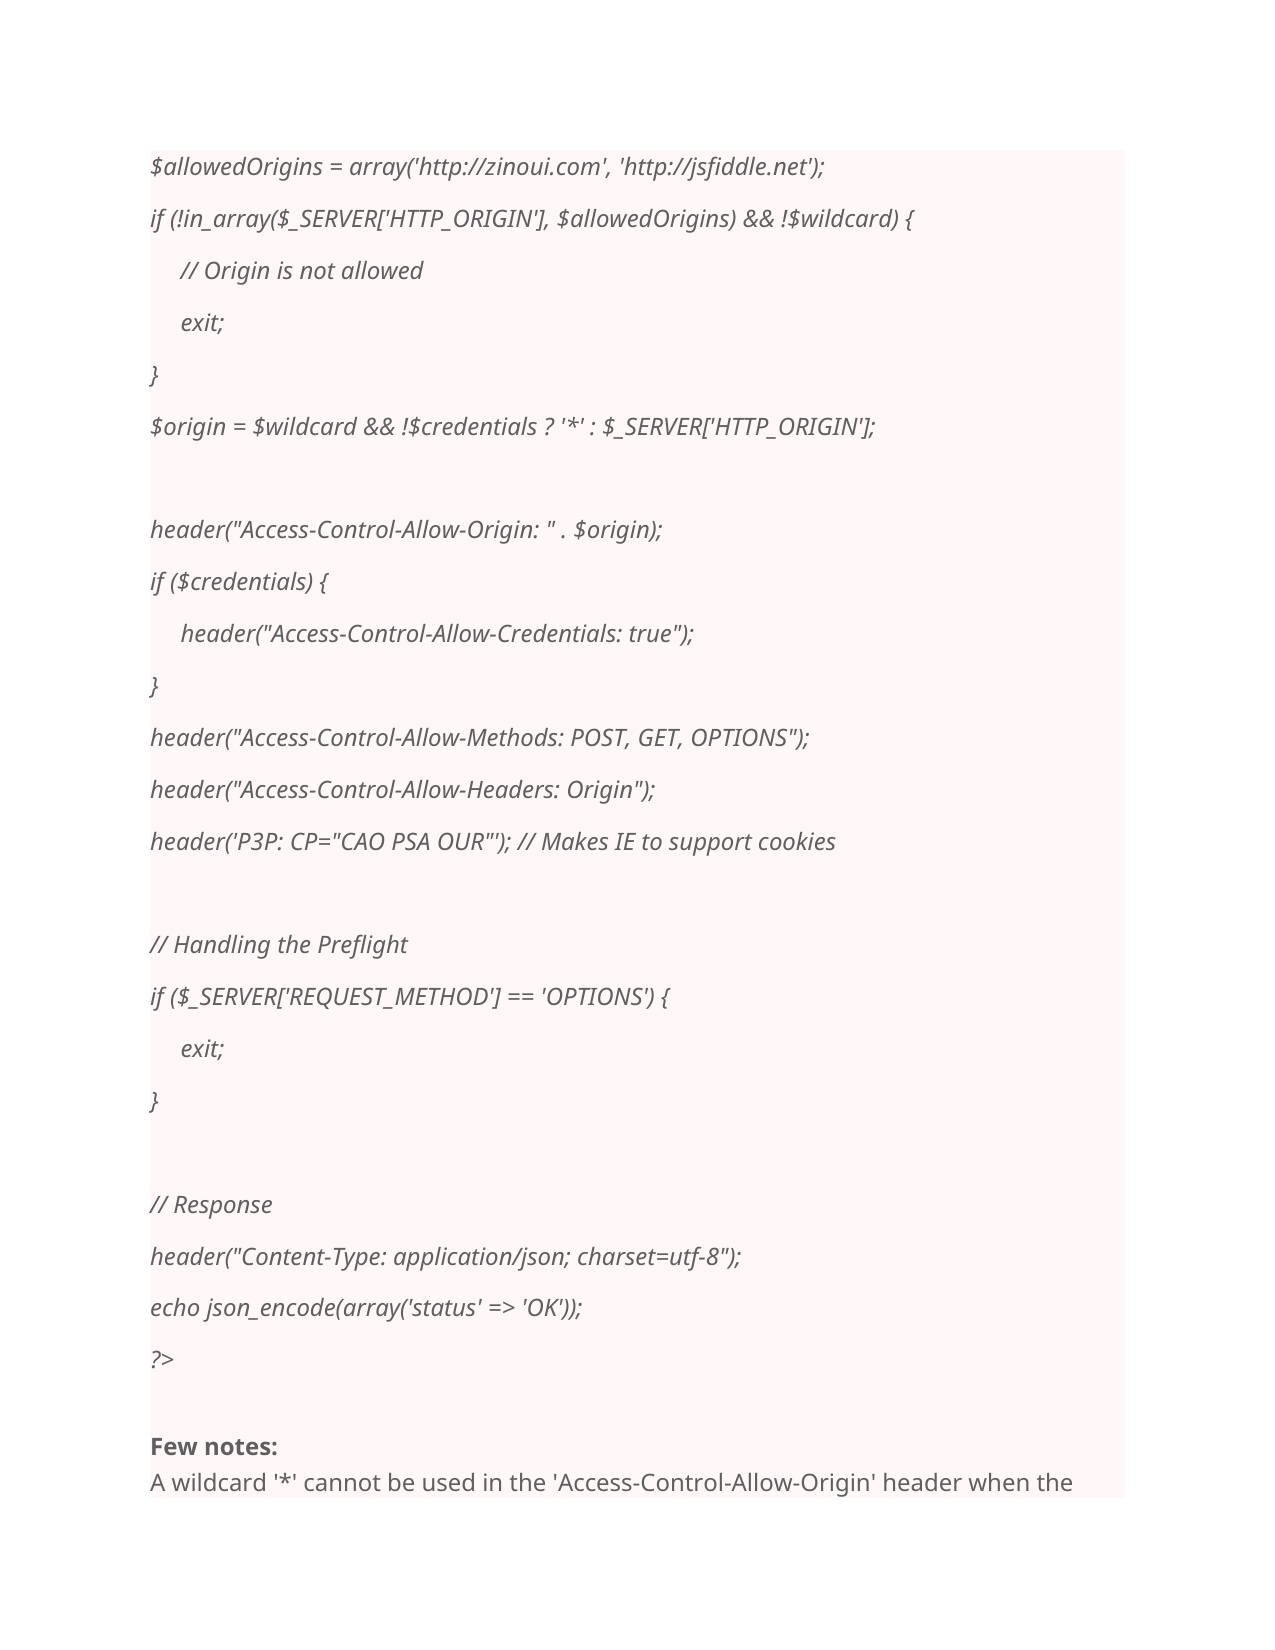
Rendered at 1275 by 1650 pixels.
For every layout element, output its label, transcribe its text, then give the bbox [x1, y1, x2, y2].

text $origin = $wildcard && !$credentials ? '*' : $_SERVER['HTTP_ORIGIN']; [150, 409, 1125, 442]
text if (!in_array($_SERVER['HTTP_ORIGIN'], $allowedOrigins) && !$wildcard) { [150, 202, 1125, 234]
text header('P3P: CP="CAO PSA OUR"'); // Makes IE to support cookies [150, 824, 1125, 857]
text // Handling the Preflight [150, 928, 1125, 961]
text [150, 1395, 1125, 1498]
text header("Access-Control-Allow-Origin: " . $origin); [150, 513, 1125, 546]
text header("Content-Type: application/json; charset=utf-8"); [150, 1239, 1125, 1272]
text header("Access-Control-Allow-Headers: Origin"); [150, 772, 1125, 805]
text ?> [150, 1343, 1125, 1376]
text } [150, 1084, 1125, 1116]
text } [150, 669, 1125, 701]
text header("Access-Control-Allow-Methods: POST, GET, OPTIONS"); [150, 721, 1125, 753]
text exit; [150, 1032, 1125, 1064]
text echo json_encode(array('status' => 'OK')); [150, 1291, 1125, 1324]
text // Origin is not allowed [150, 254, 1125, 286]
text exit; [150, 306, 1125, 338]
text } [150, 357, 1125, 390]
text // Response [150, 1187, 1125, 1220]
text if ($credentials) { [150, 565, 1125, 598]
text if ($_SERVER['REQUEST_METHOD'] == 'OPTIONS') { [150, 980, 1125, 1013]
text $allowedOrigins = array('http://zinoui.com', 'http://jsfiddle.net'); [150, 150, 1125, 183]
text header("Access-Control-Allow-Credentials: true"); [150, 617, 1125, 649]
